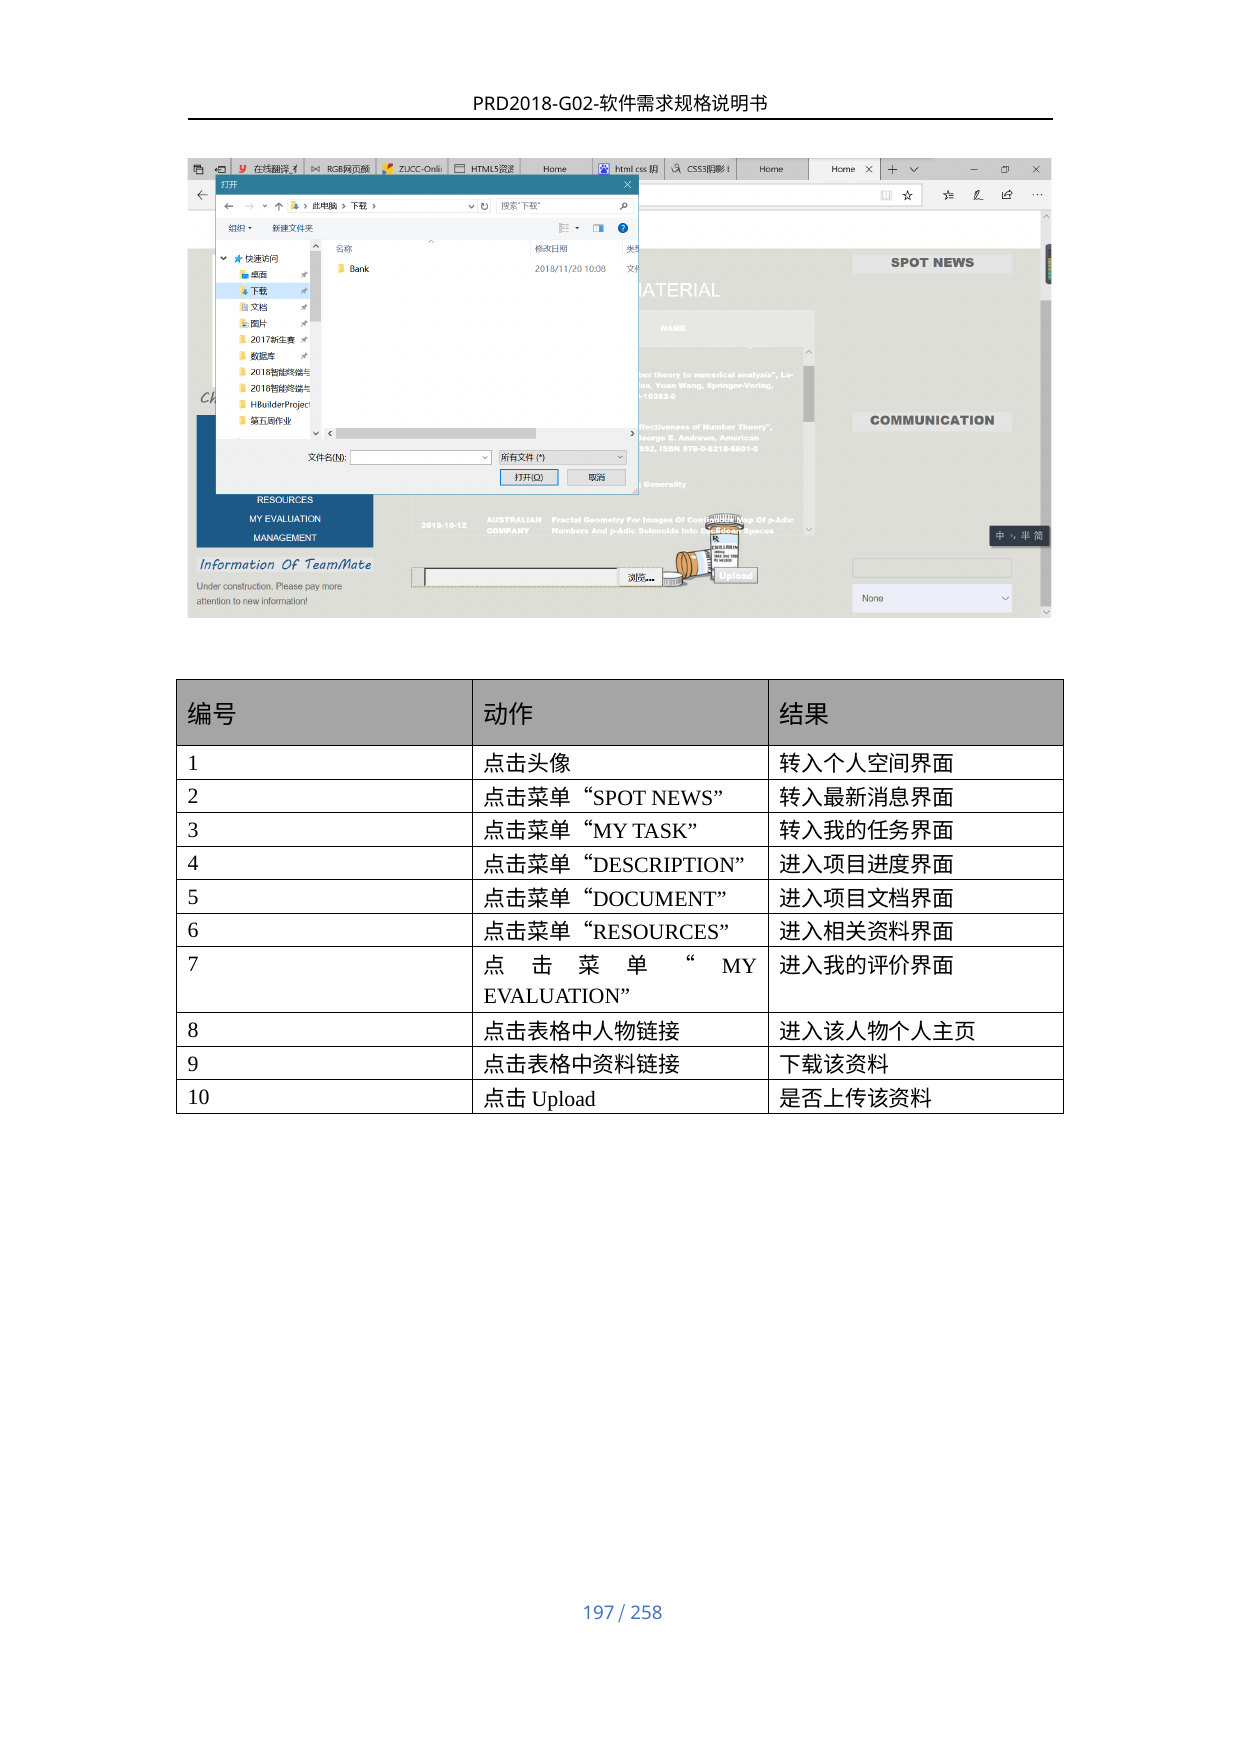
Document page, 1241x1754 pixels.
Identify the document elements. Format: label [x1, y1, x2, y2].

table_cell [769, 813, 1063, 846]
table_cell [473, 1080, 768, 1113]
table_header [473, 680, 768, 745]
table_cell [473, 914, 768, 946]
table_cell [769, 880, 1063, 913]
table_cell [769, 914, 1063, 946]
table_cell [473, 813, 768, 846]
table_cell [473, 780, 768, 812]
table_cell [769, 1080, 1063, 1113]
picture [187, 158, 1052, 618]
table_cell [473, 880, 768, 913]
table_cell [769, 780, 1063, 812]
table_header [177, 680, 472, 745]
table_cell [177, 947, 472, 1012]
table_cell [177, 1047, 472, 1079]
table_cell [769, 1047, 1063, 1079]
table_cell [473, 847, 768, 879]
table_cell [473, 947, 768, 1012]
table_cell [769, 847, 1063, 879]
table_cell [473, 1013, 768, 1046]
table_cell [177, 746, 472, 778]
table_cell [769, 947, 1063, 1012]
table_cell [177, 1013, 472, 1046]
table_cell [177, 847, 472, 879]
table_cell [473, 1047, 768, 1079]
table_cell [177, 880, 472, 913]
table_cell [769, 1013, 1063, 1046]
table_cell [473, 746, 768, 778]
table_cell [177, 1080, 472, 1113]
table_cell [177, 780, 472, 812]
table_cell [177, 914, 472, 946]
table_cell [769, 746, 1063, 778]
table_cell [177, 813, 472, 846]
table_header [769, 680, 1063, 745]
